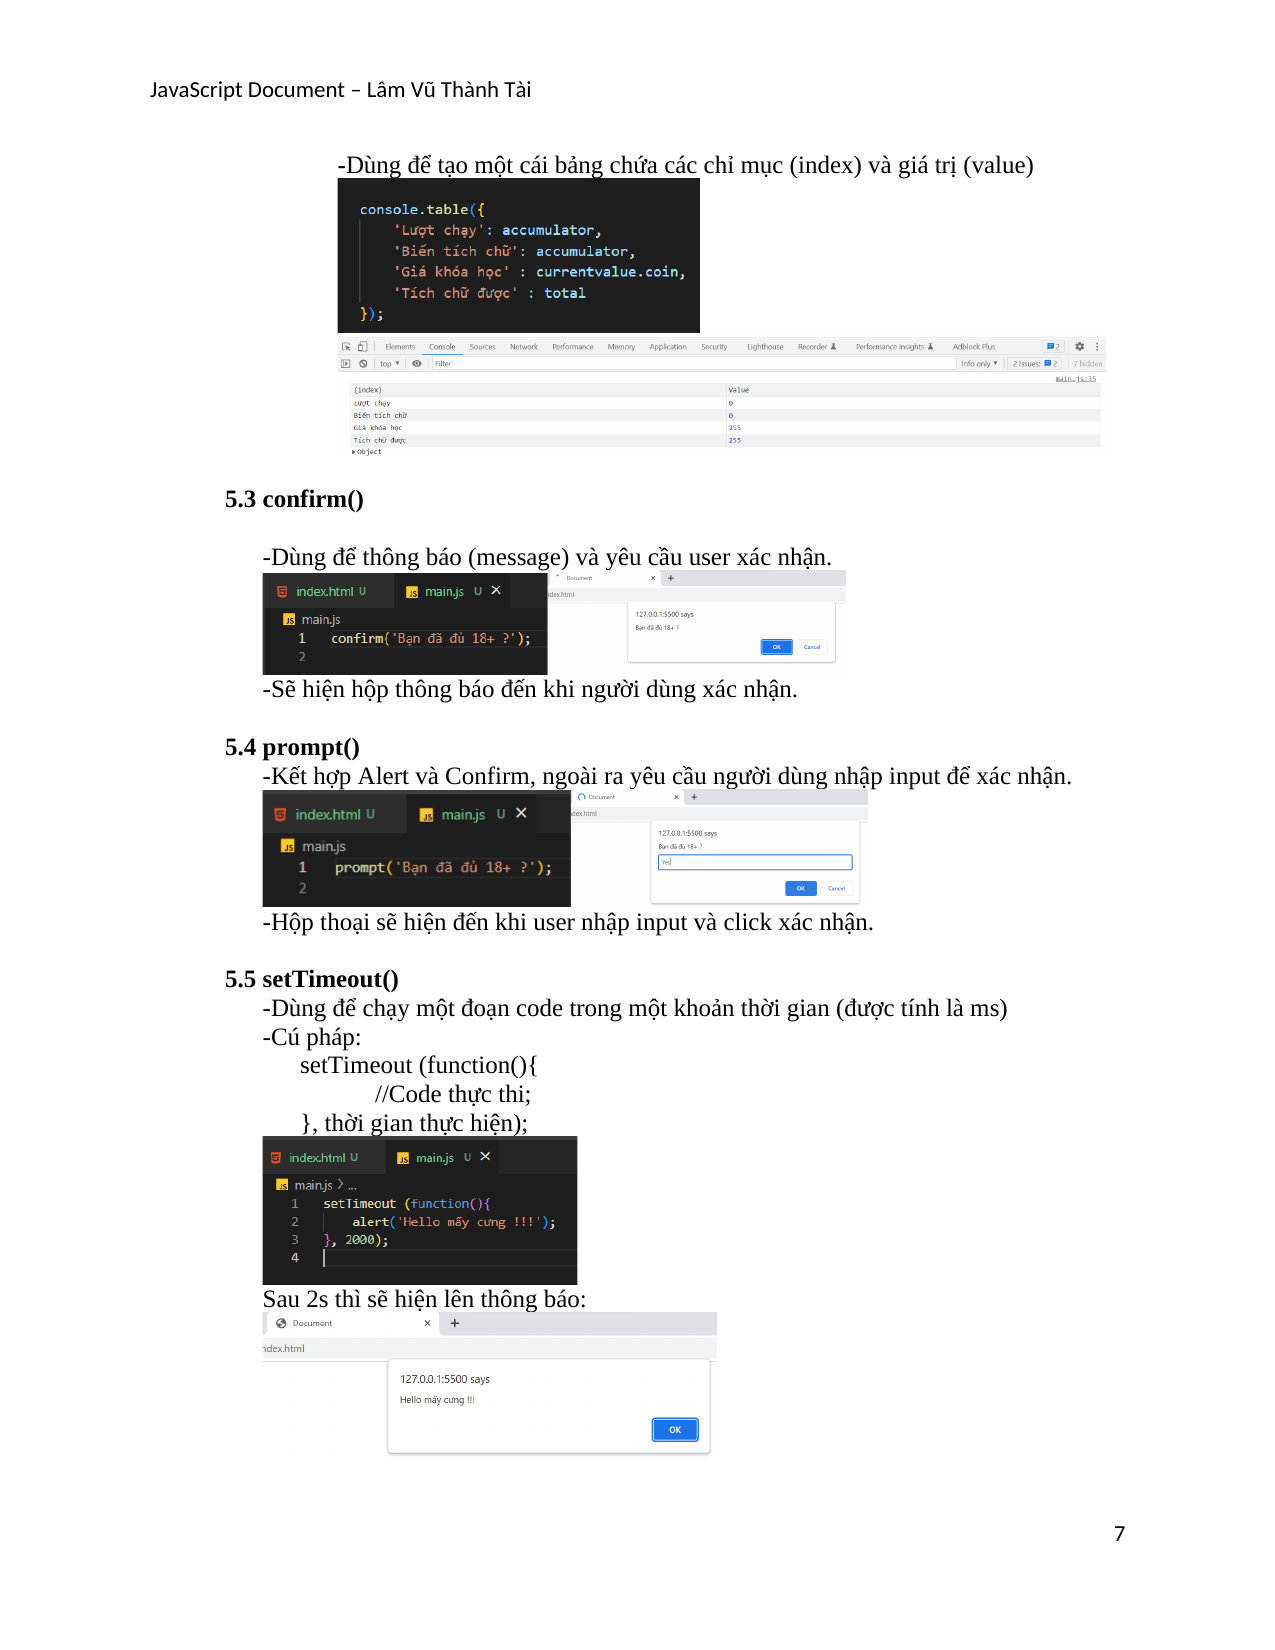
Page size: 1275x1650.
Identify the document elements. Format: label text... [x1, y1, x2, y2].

list //Code thực thi; [262, 1079, 1125, 1108]
picture [262, 570, 846, 675]
list -Kết hợp Alert và Confirm, ngoài ra yêu cầu người dùng nhập input để xác nhận. [262, 761, 1125, 789]
list -Sẽ hiện hộp thông báo đến khi người dùng xác nhận. [262, 674, 1125, 703]
picture [262, 1136, 578, 1285]
list setTimeout() [225, 964, 1125, 993]
list -Dùng để chạy một đoạn code trong một khoản thời gian (được tính là ms) [262, 993, 1125, 1022]
list -Dùng để thông báo (message) và yêu cầu user xác nhận. [262, 513, 1125, 571]
picture [262, 1312, 718, 1458]
list -Dùng để tạo một cái bảng chứa các chỉ mục (index) và giá trị (value) [337, 150, 1125, 179]
list confirm() [225, 484, 1125, 513]
list Sau 2s thì sẽ hiện lên thông báo: [262, 1284, 1125, 1313]
list }, thời gian thực hiện); [262, 1108, 1125, 1137]
list setTimeout (function(){ [262, 1050, 1125, 1079]
picture [337, 178, 1107, 456]
list prompt() [225, 732, 1125, 761]
list -Hộp thoại sẽ hiện đến khi user nhập input và click xác nhận. [262, 907, 1125, 935]
picture [262, 789, 868, 907]
list -Cú pháp: [262, 1022, 1125, 1050]
